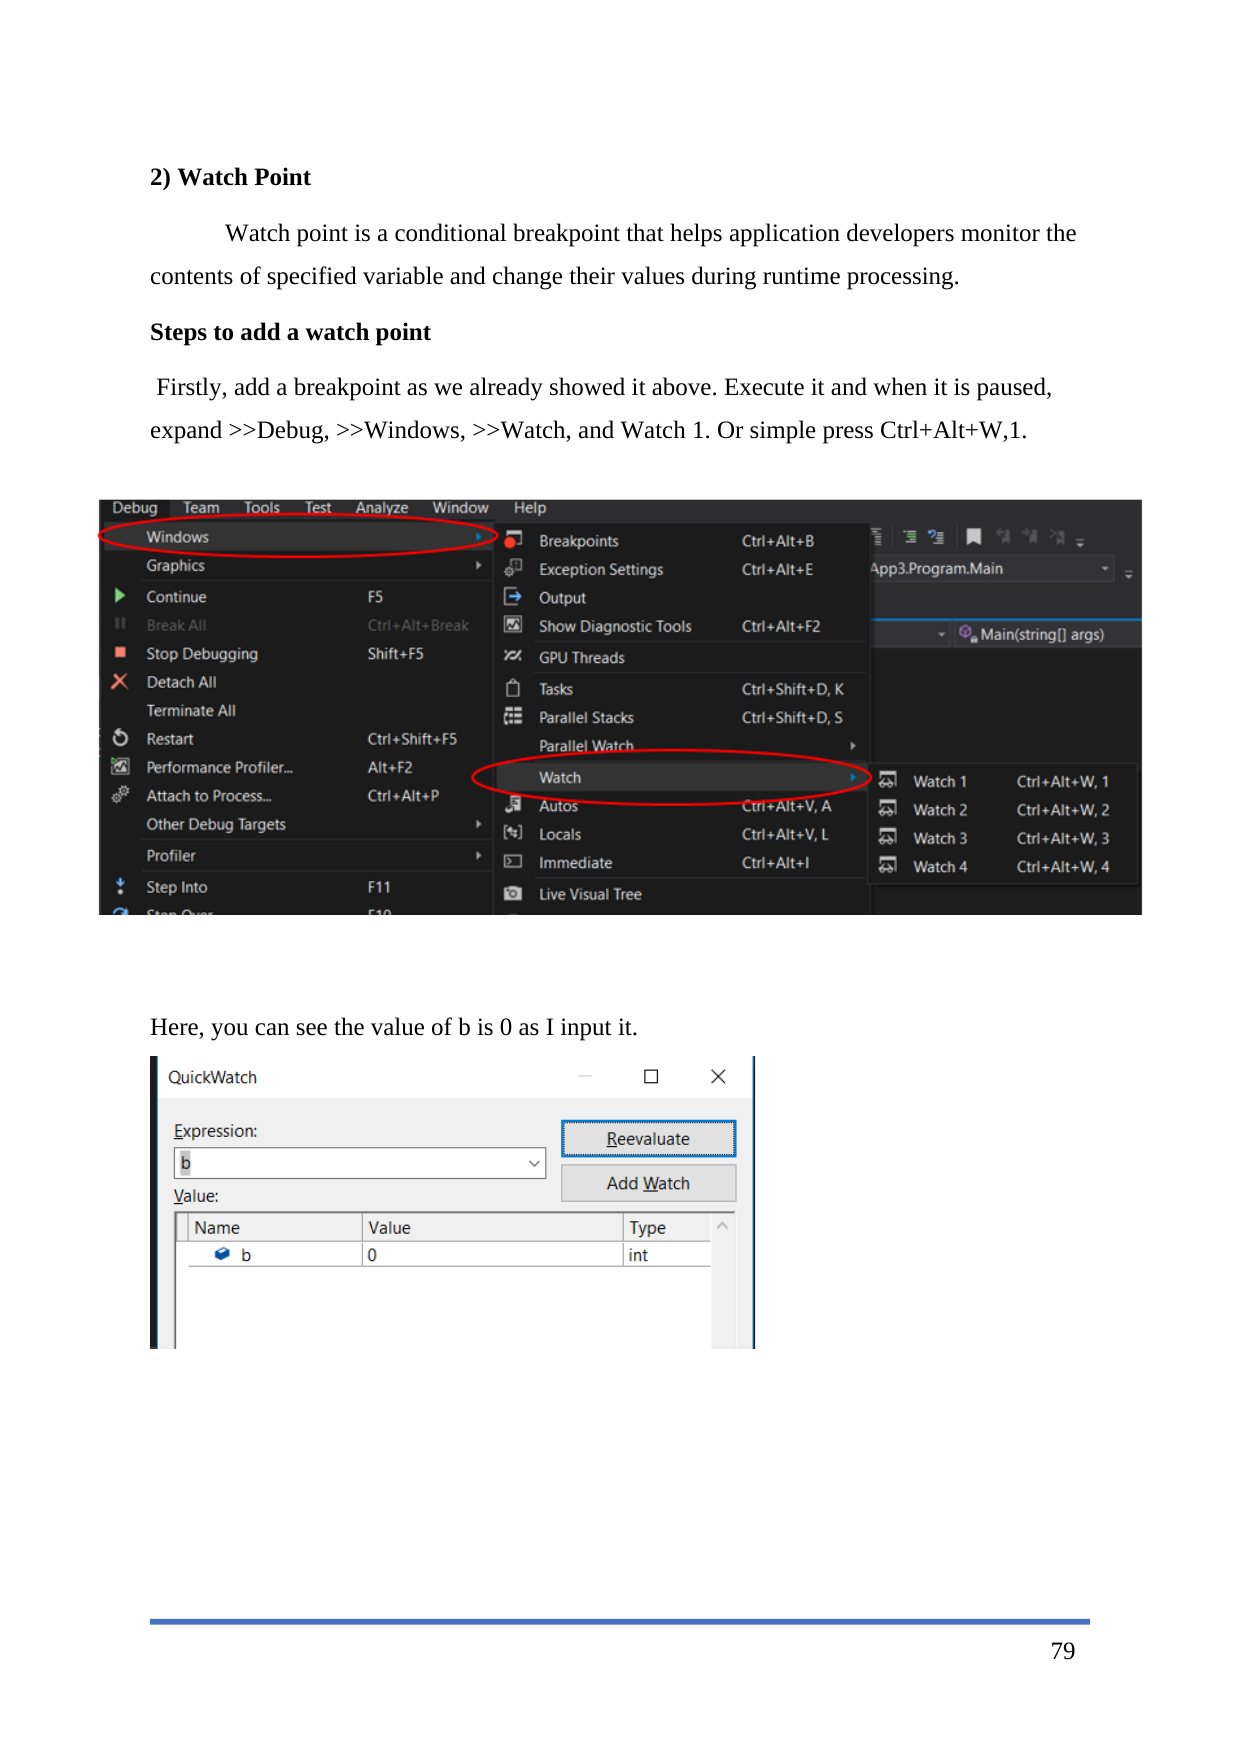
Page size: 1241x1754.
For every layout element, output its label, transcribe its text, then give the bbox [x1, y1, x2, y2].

text Firstly, add a breakpoint as we already showed it above. Execute it and when it is paused, expand >>Debug, >>Windows, >>Watch, and Watch 1. Or simple press Ctrl+Alt+W,1. [150, 372, 1090, 444]
text Here, you can see the value of b is 0 as I input it. [150, 1012, 1090, 1041]
text 2) Watch Point [150, 162, 1090, 191]
picture [150, 1056, 755, 1349]
text Steps to add a watch point [150, 317, 1090, 346]
picture [94, 496, 1146, 915]
text Watch point is a conditional breakpoint that helps application developers monitor the contents of specified variable and change their values during runtime processing. [150, 218, 1090, 290]
